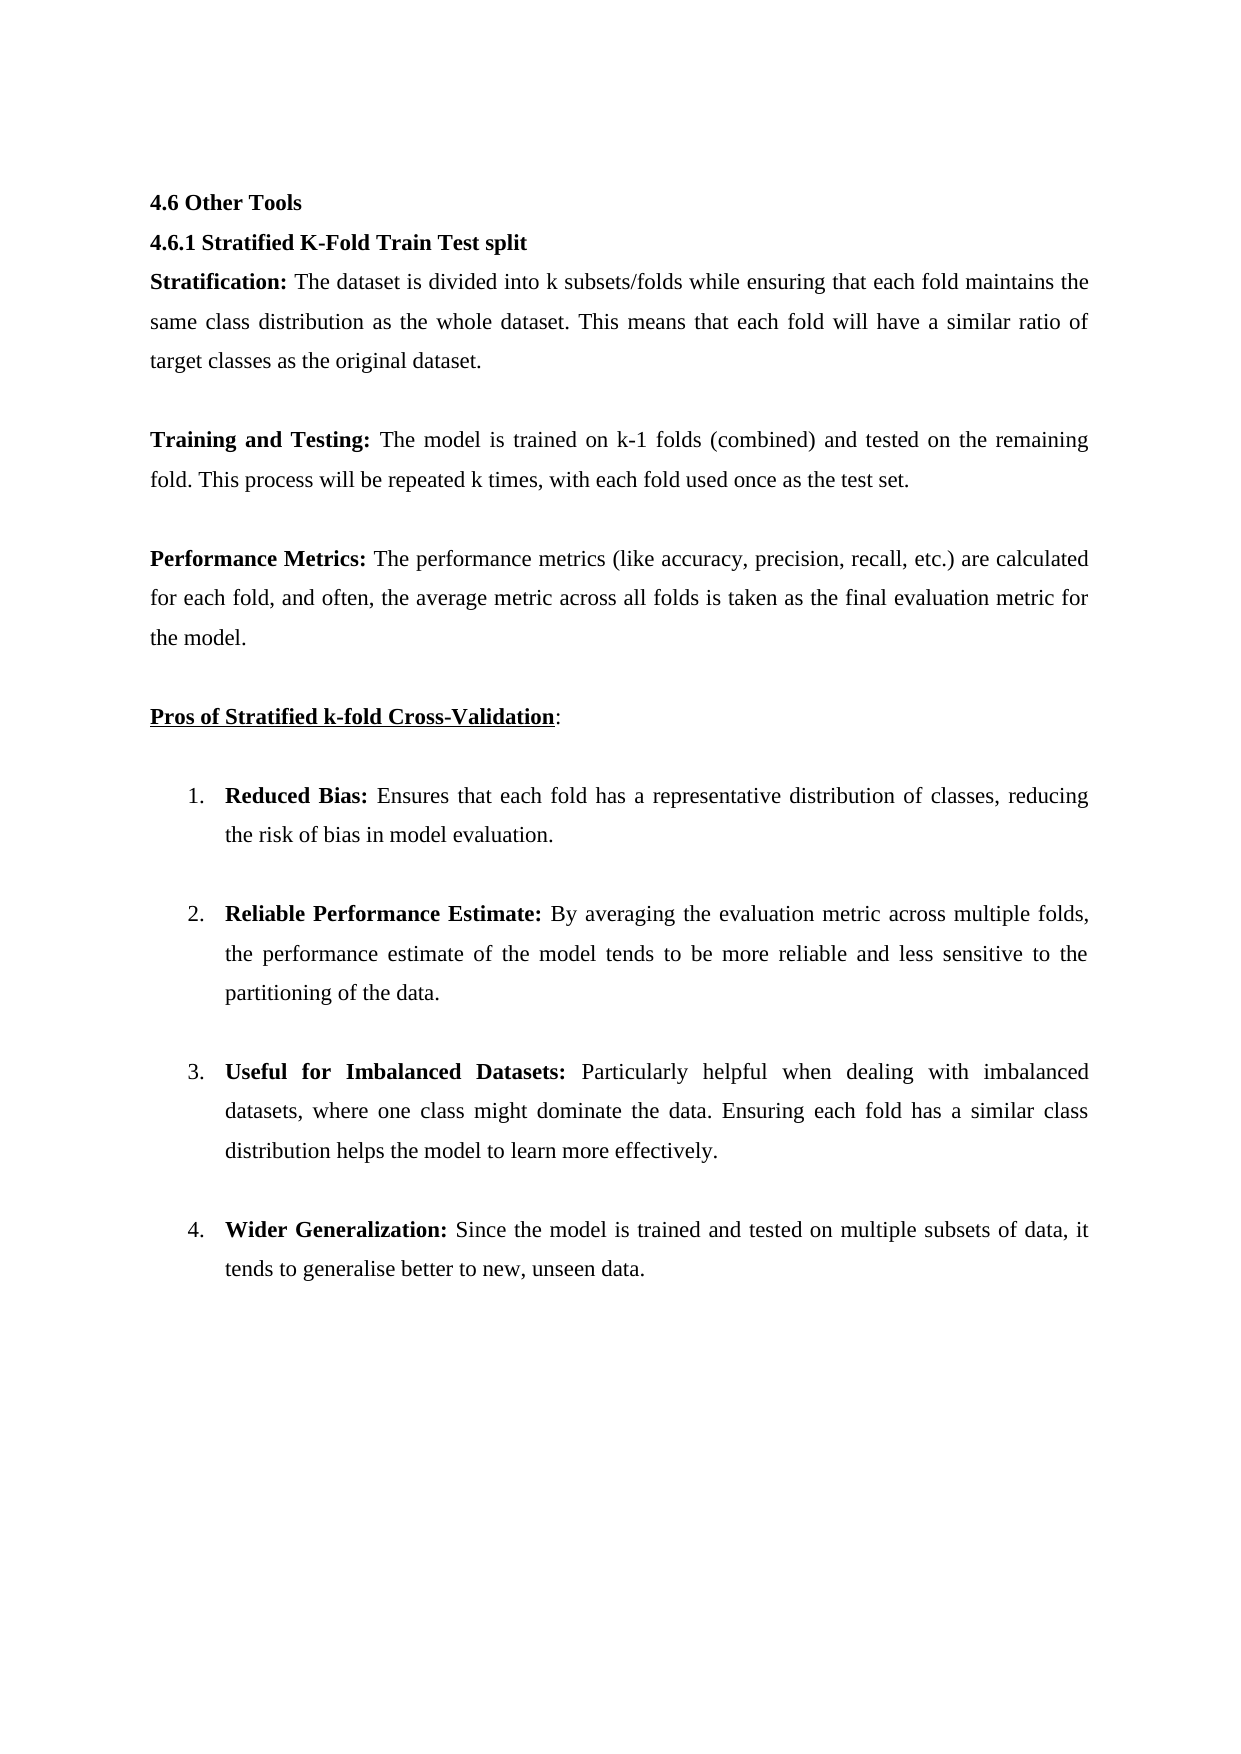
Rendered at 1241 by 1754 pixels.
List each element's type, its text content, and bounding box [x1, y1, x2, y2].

list Reliable Performance Estimate: By averaging the evaluation metric across multiple folds, the performance estimate of the model tends to be more reliable and less sensitive to the partitioning of the data. [187, 900, 1090, 1005]
text Performance Metrics: The performance metrics (like accuracy, precision, recall, etc.) are calculated for each fold, and often, the average metric across all folds is taken as the final evaluation metric for the model. [150, 545, 1090, 650]
subtitle 4.6.1 Stratified K-Fold Train Test split [150, 229, 1090, 255]
list Useful for Imbalanced Datasets: Particularly helpful when dealing with imbalanced datasets, where one class might dominate the data. Ensuring each fold has a similar class distribution helps the model to learn more effectively. [187, 1058, 1090, 1163]
list Reduced Bias: Ensures that each fold has a representative distribution of classes, reducing the risk of bias in model evaluation. [187, 782, 1090, 847]
text Pros of Stratified k-fold Cross-Validation: [150, 703, 1090, 729]
list Wider Generalization: Since the model is trained and tested on multiple subsets of data, it tends to generalise better to new, unseen data. [187, 1216, 1090, 1282]
text Stratification: The dataset is divided into k subsets/folds while ensuring that each fold maintains the same class distribution as the whole dataset. This means that each fold will have a similar ratio of target classes as the original dataset. [150, 268, 1090, 374]
subtitle 4.6 Other Tools [150, 189, 1090, 216]
text Training and Testing: The model is trained on k-1 folds (combined) and tested on the remaining fold. This process will be repeated k times, with each fold used once as the test set. [150, 426, 1090, 492]
